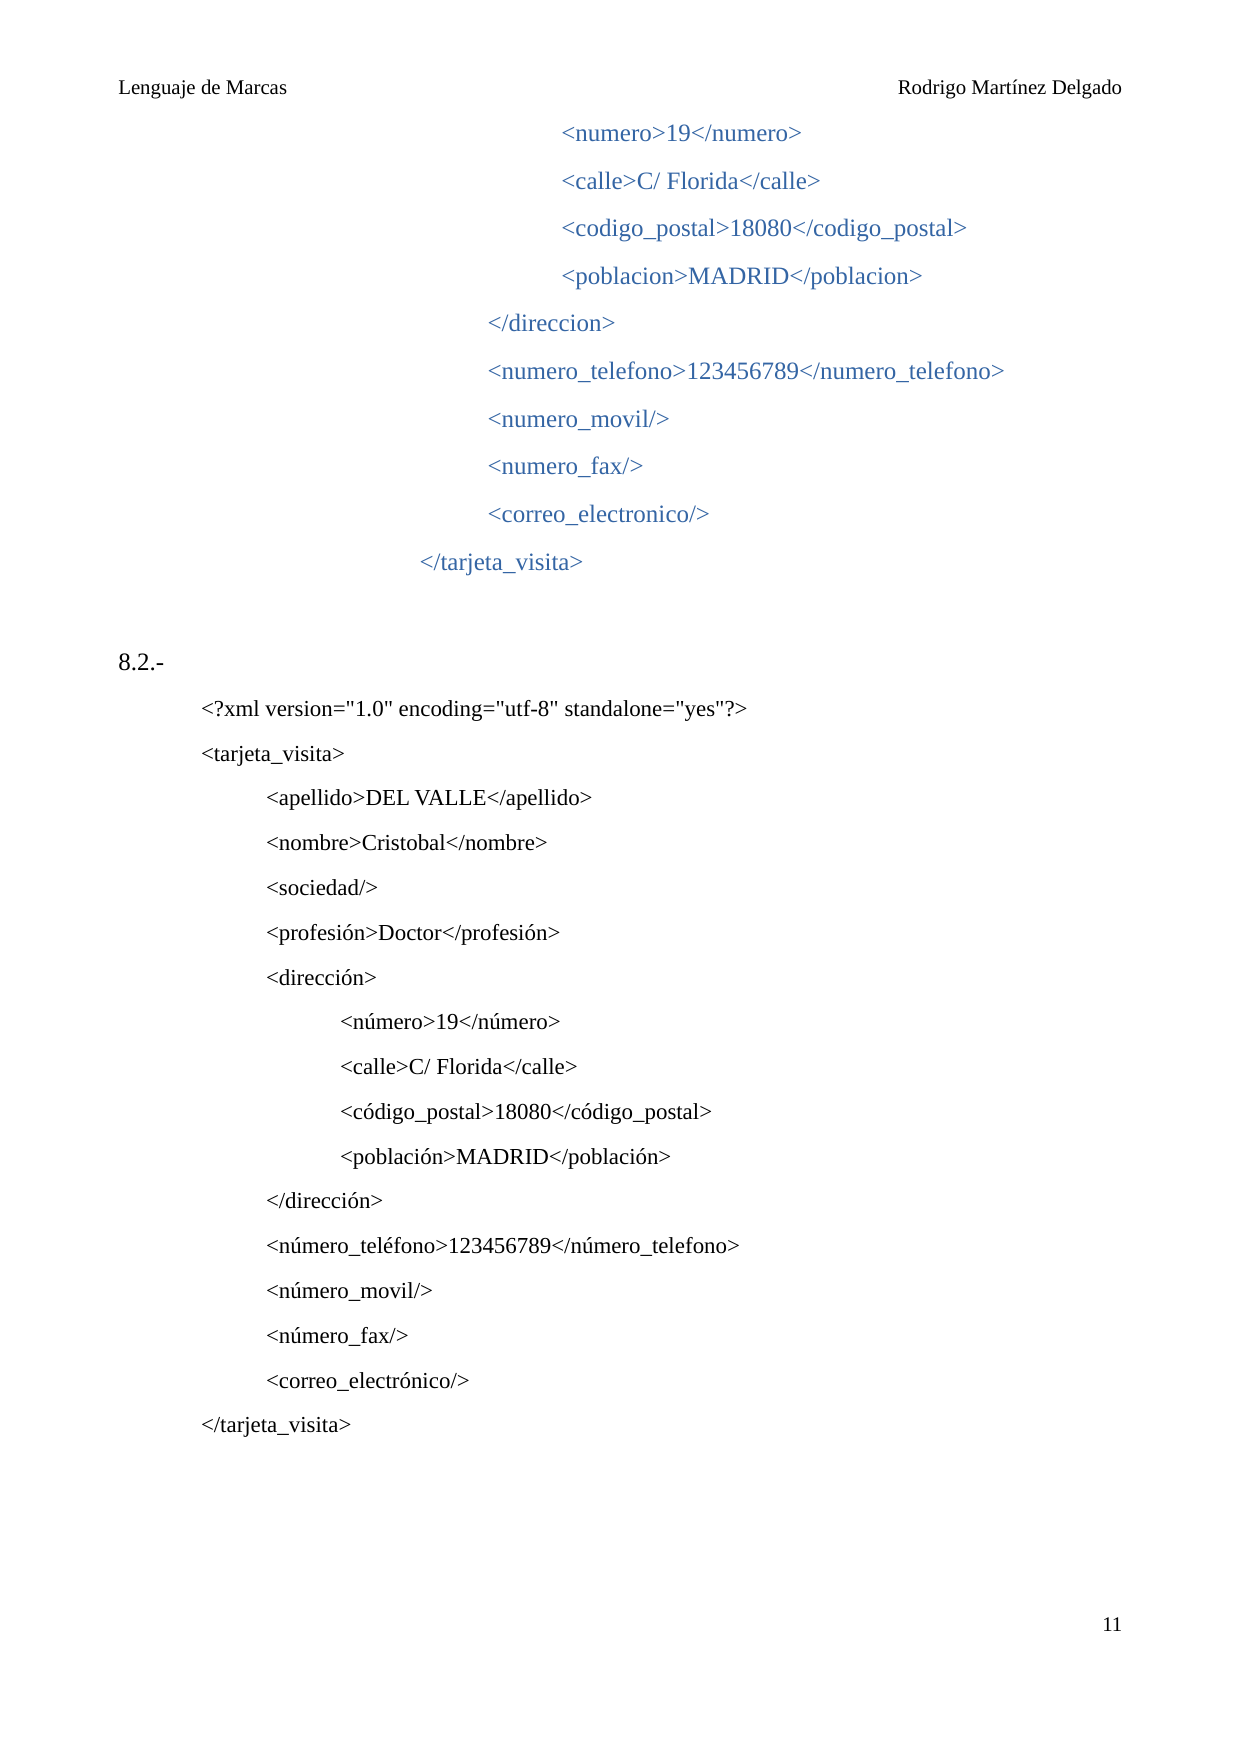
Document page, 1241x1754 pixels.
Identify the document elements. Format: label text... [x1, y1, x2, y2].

text </dirección> [201, 1188, 1122, 1214]
text <correo_electrónico/> [201, 1367, 1122, 1393]
text 8.2.- [118, 647, 1122, 676]
text <nombre>Cristobal</nombre> [201, 829, 1122, 856]
text <código_postal>18080</código_postal> [201, 1098, 1122, 1124]
text <codigo_postal>18080</codigo_postal> [419, 213, 1122, 242]
text <población>MADRID</población> [201, 1143, 1122, 1169]
text <número>19</número> [201, 1008, 1122, 1035]
text <número_teléfono>123456789</número_telefono> [201, 1232, 1122, 1259]
text <profesión>Doctor</profesión> [201, 919, 1122, 945]
text <calle>C/ Florida</calle> [419, 166, 1122, 194]
text <calle>C/ Florida</calle> [201, 1053, 1122, 1079]
text <numero_telefono>123456789</numero_telefono> [419, 356, 1122, 385]
text <numero_movil/> [419, 404, 1122, 432]
text </tarjeta_visita> [201, 1412, 1122, 1438]
text <numero>19</numero> [419, 118, 1122, 147]
text <sociedad/> [201, 874, 1122, 900]
text <apellido>DEL VALLE</apellido> [201, 784, 1122, 811]
text <?xml version="1.0" encoding="utf-8" standalone="yes"?> [201, 695, 1122, 721]
text <dirección> [201, 964, 1122, 990]
text <número_movil/> [201, 1277, 1122, 1303]
text <tarjeta_visita> [201, 740, 1122, 766]
text <numero_fax/> [419, 451, 1122, 480]
text </direccion> [419, 308, 1122, 337]
text <correo_electronico/> [419, 499, 1122, 528]
text <número_fax/> [201, 1322, 1122, 1348]
text </tarjeta_visita> [419, 547, 1122, 575]
text <poblacion>MADRID</poblacion> [419, 261, 1122, 290]
